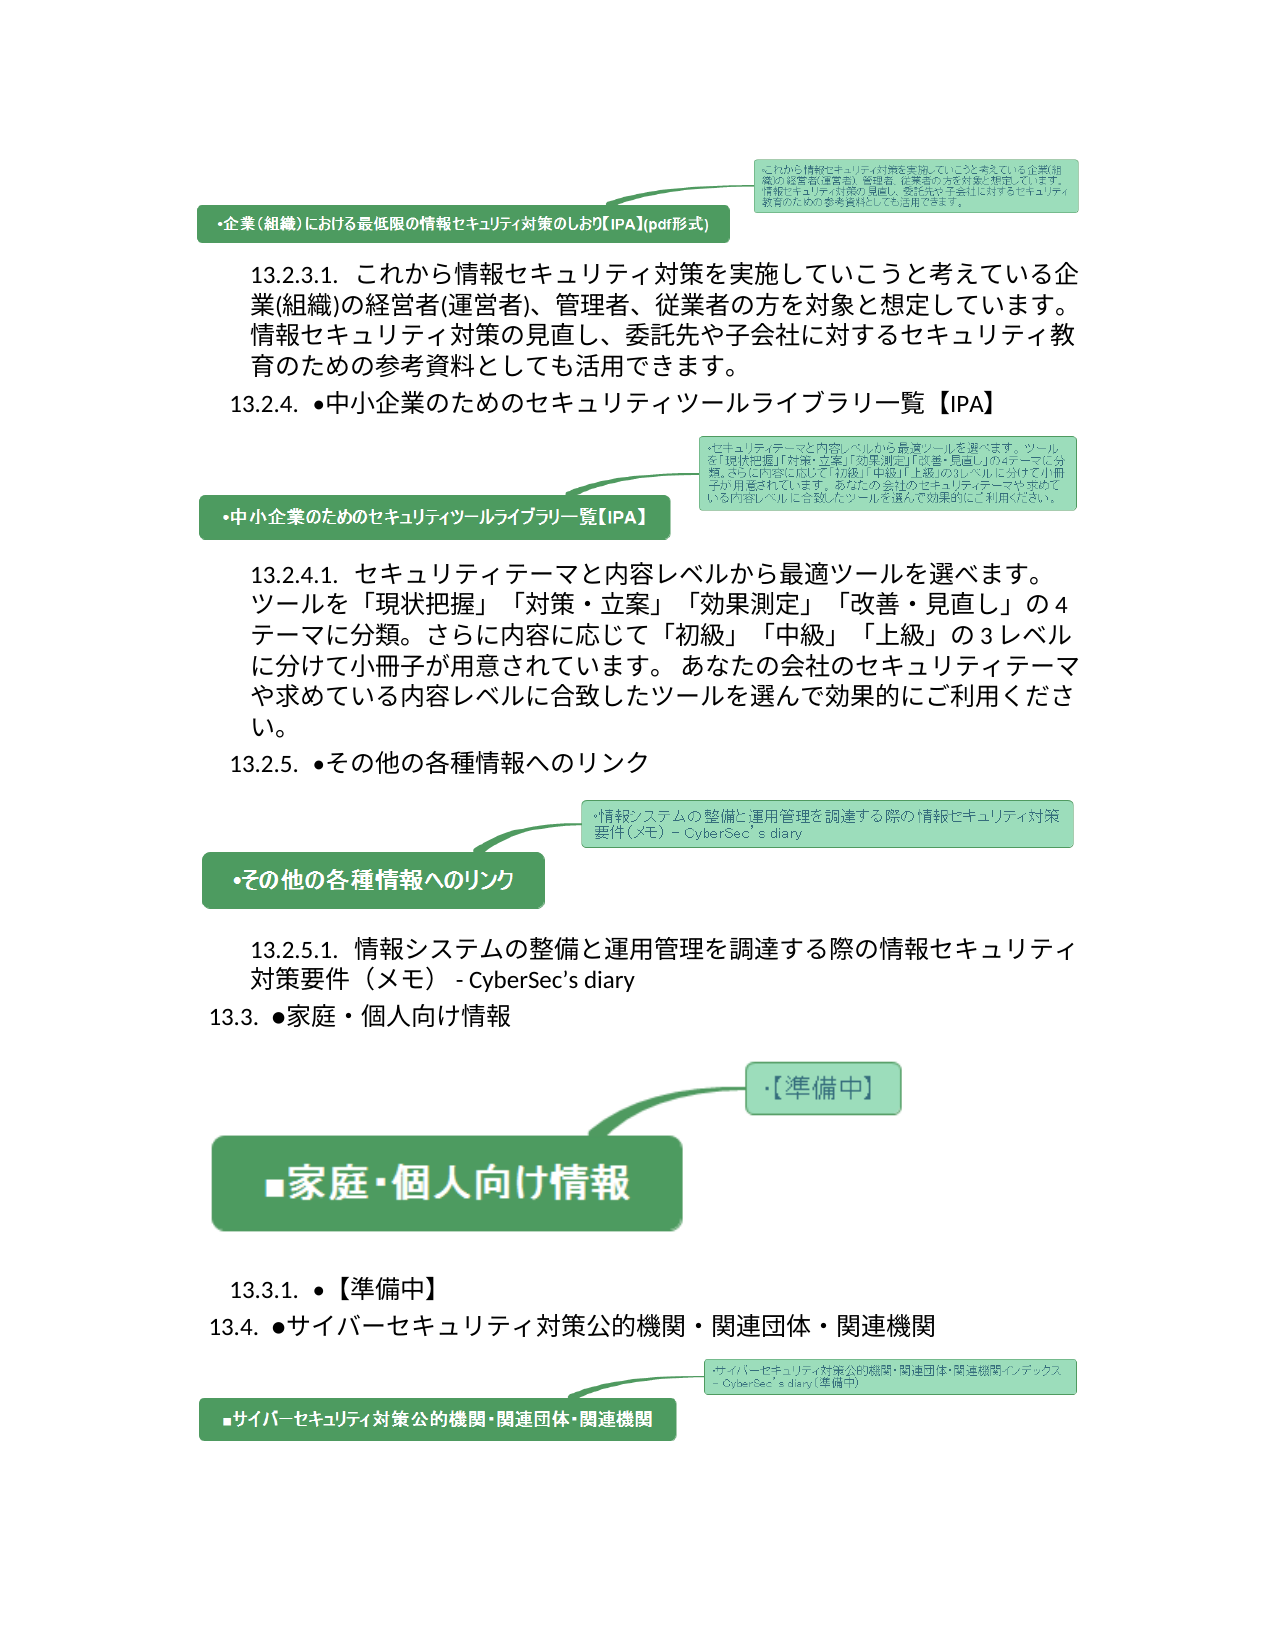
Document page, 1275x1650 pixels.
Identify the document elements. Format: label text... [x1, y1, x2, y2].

picture [187, 785, 1088, 934]
picture [187, 149, 1088, 260]
subtitle 情報システムの整備と運用管理を調達する際の情報セキュリティ対策要件（メモ） - CyberSec’s diary [250, 934, 1087, 995]
subtitle ●家庭・個人向け情報 [208, 1001, 1087, 1032]
subtitle ●サイバーセキュリティ対策公的機関・関連団体・関連機関 [208, 1311, 1087, 1341]
picture [187, 424, 1088, 559]
subtitle •中小企業のためのセキュリティツールライブラリ一覧【IPA】 [229, 388, 1087, 418]
picture [187, 1037, 927, 1274]
subtitle •【準備中】 [229, 1274, 1087, 1304]
subtitle •その他の各種情報へのリンク [229, 748, 1087, 779]
subtitle これから情報セキュリティ対策を実施していこうと考えている企業(組織)の経営者(運営者)、管理者、従業者の方を対象と想定しています。 情報セキュリティ対策の見直し、委託先や子会社に対するセキュリティ教育のための参考資料としても活用できます。 [250, 260, 1087, 382]
picture [187, 1347, 1088, 1460]
subtitle セキュリティテーマと内容レベルから最適ツールを選べます。 ツールを「現状把握」「対策・立案」「効果測定」「改善・見直し」の4テーマに分類。さらに内容に応じて「初級」「中級」「上級」の3レベルに分けて小冊子が用意されています。 あなたの会社のセキュリティテーマや求めている内容レベルに合致したツールを選んで効果的にご利用ください。 [250, 559, 1087, 742]
